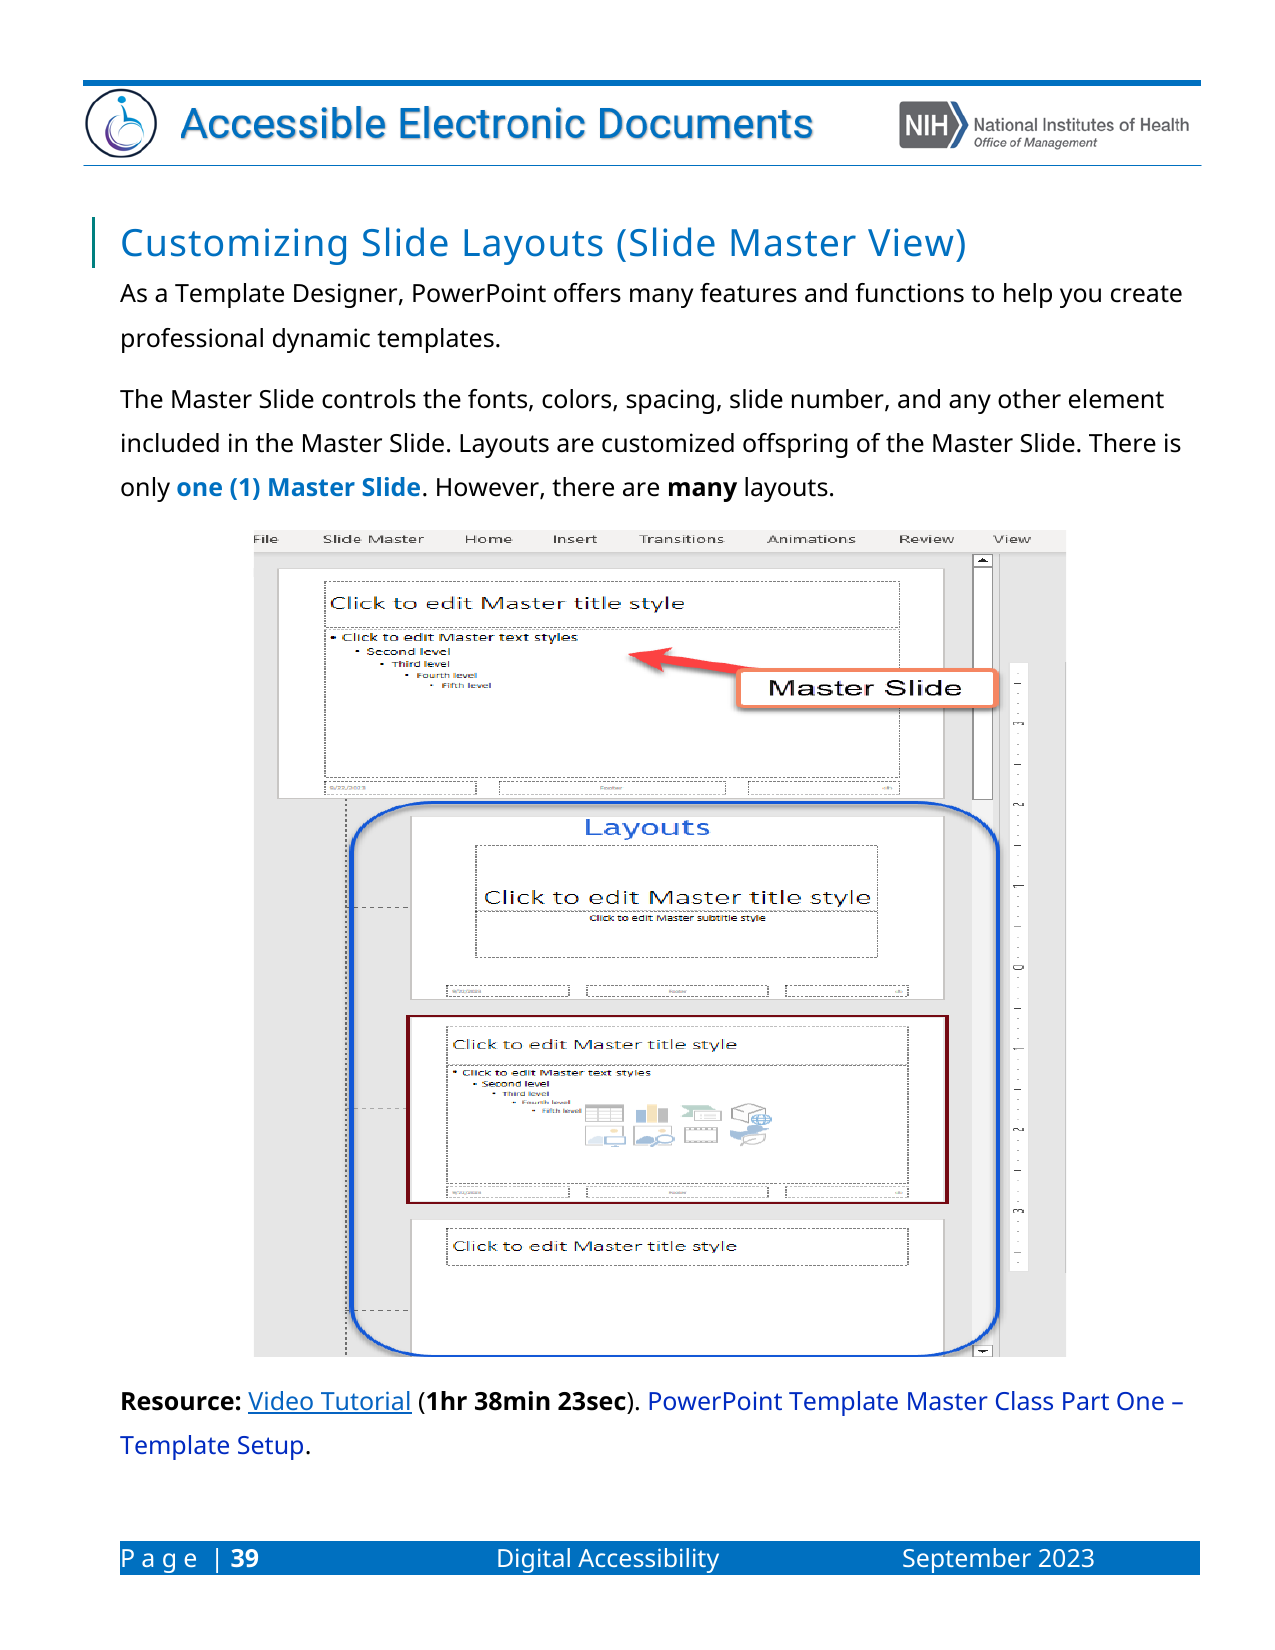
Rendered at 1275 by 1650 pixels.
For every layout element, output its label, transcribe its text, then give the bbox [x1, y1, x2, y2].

text The Master Slide controls the fonts, colors, spacing, slide number, and any other element included in the Master Slide. Layouts are customized offspring of the Master Slide. There is only one (1) Master Slide. However, there are many layouts. [120, 381, 1200, 504]
picture [253, 530, 1067, 1357]
text Resource: Video Tutorial (1hr 38min 23sec). PowerPoint Template Master Class Part One – Template Setup. [120, 1383, 1200, 1462]
text As a Template Designer, PowerPoint offers many features and functions to help you create professional dynamic templates. [120, 276, 1200, 354]
picture [75, 75, 1210, 171]
subtitle Customizing Slide Layouts (Slide Master View) [95, 217, 1200, 268]
